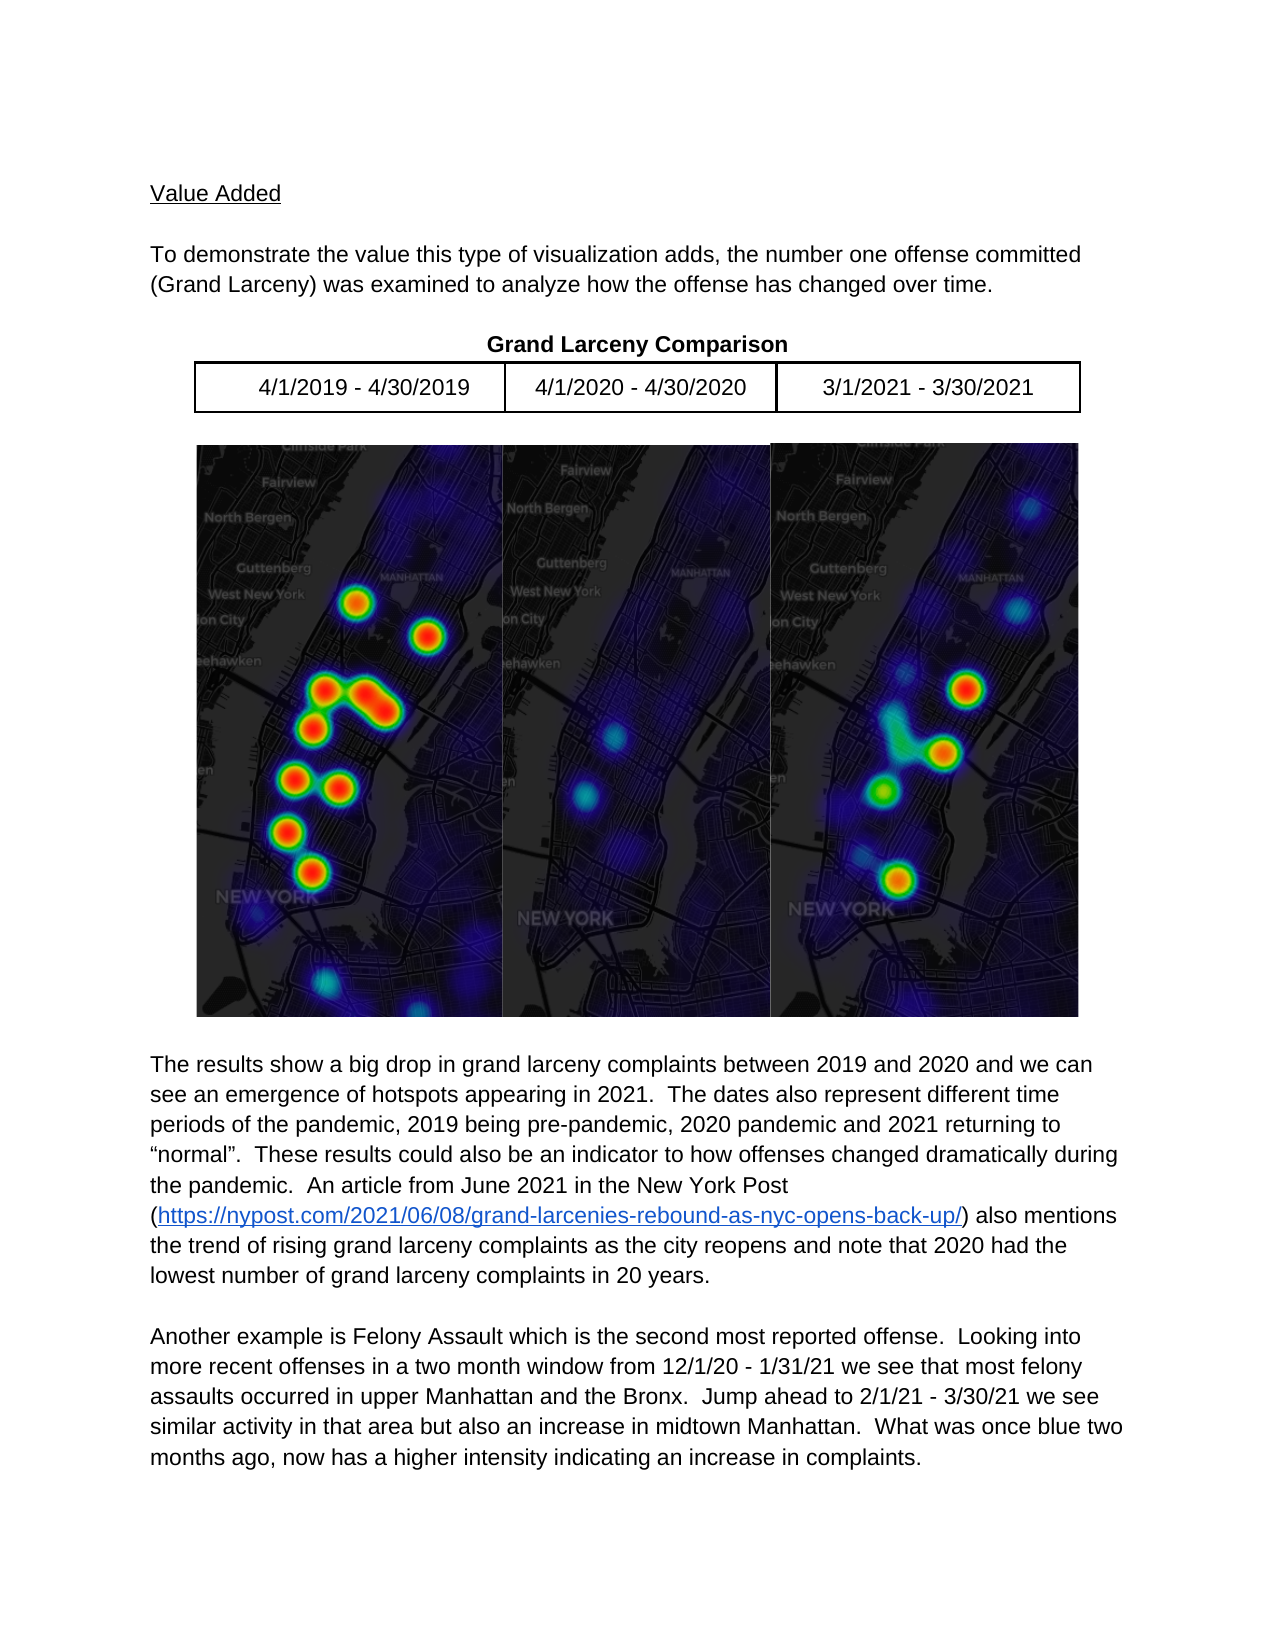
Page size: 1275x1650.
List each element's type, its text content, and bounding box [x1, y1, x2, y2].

table_header 4/1/2020 - 4/30/2020 [506, 364, 775, 411]
text Grand Larceny Comparison [150, 331, 1125, 358]
text Value Added [150, 180, 1125, 207]
text Another example is Felony Assault which is the second most reported offense. Looking into more recent offenses in a two month window from 12/1/20 - 1/31/21 we see that most felony assaults occurred in upper Manhattan and the Bronx. Jump ahead to 2/1/21 - 3/30/21 we see similar activity in that area but also an increase in midtown Manhattan. What was once blue two months ago, now has a higher intensity indicating an increase in complaints. [150, 1323, 1125, 1470]
text To demonstrate the value this type of visualization adds, the number one offense committed (Grand Larceny) was examined to analyze how the offense has changed over time. [150, 241, 1125, 297]
table_header 4/1/2019 - 4/30/2019 [196, 364, 504, 411]
table_header 3/1/2021 - 3/30/2021 [778, 364, 1079, 411]
text The results show a big drop in grand larceny complaints between 2019 and 2020 and we can see an emergence of hotspots appearing in 2021. The dates also represent different time periods of the pandemic, 2019 being pre-pandemic, 2020 pandemic and 2021 returning to “normal”. These results could also be an indicator to how offenses changed dramatically during the pandemic. An article from June 2021 in the New York Post (https://nypost.com/2021/06/08/grand-larcenies-rebound-as-nyc-opens-back-up/) also mentions the trend of rising grand larceny complaints as the city reopens and note that 2020 had the lowest number of grand larceny complaints in 20 years. [150, 1051, 1125, 1288]
picture [196, 443, 1079, 1017]
